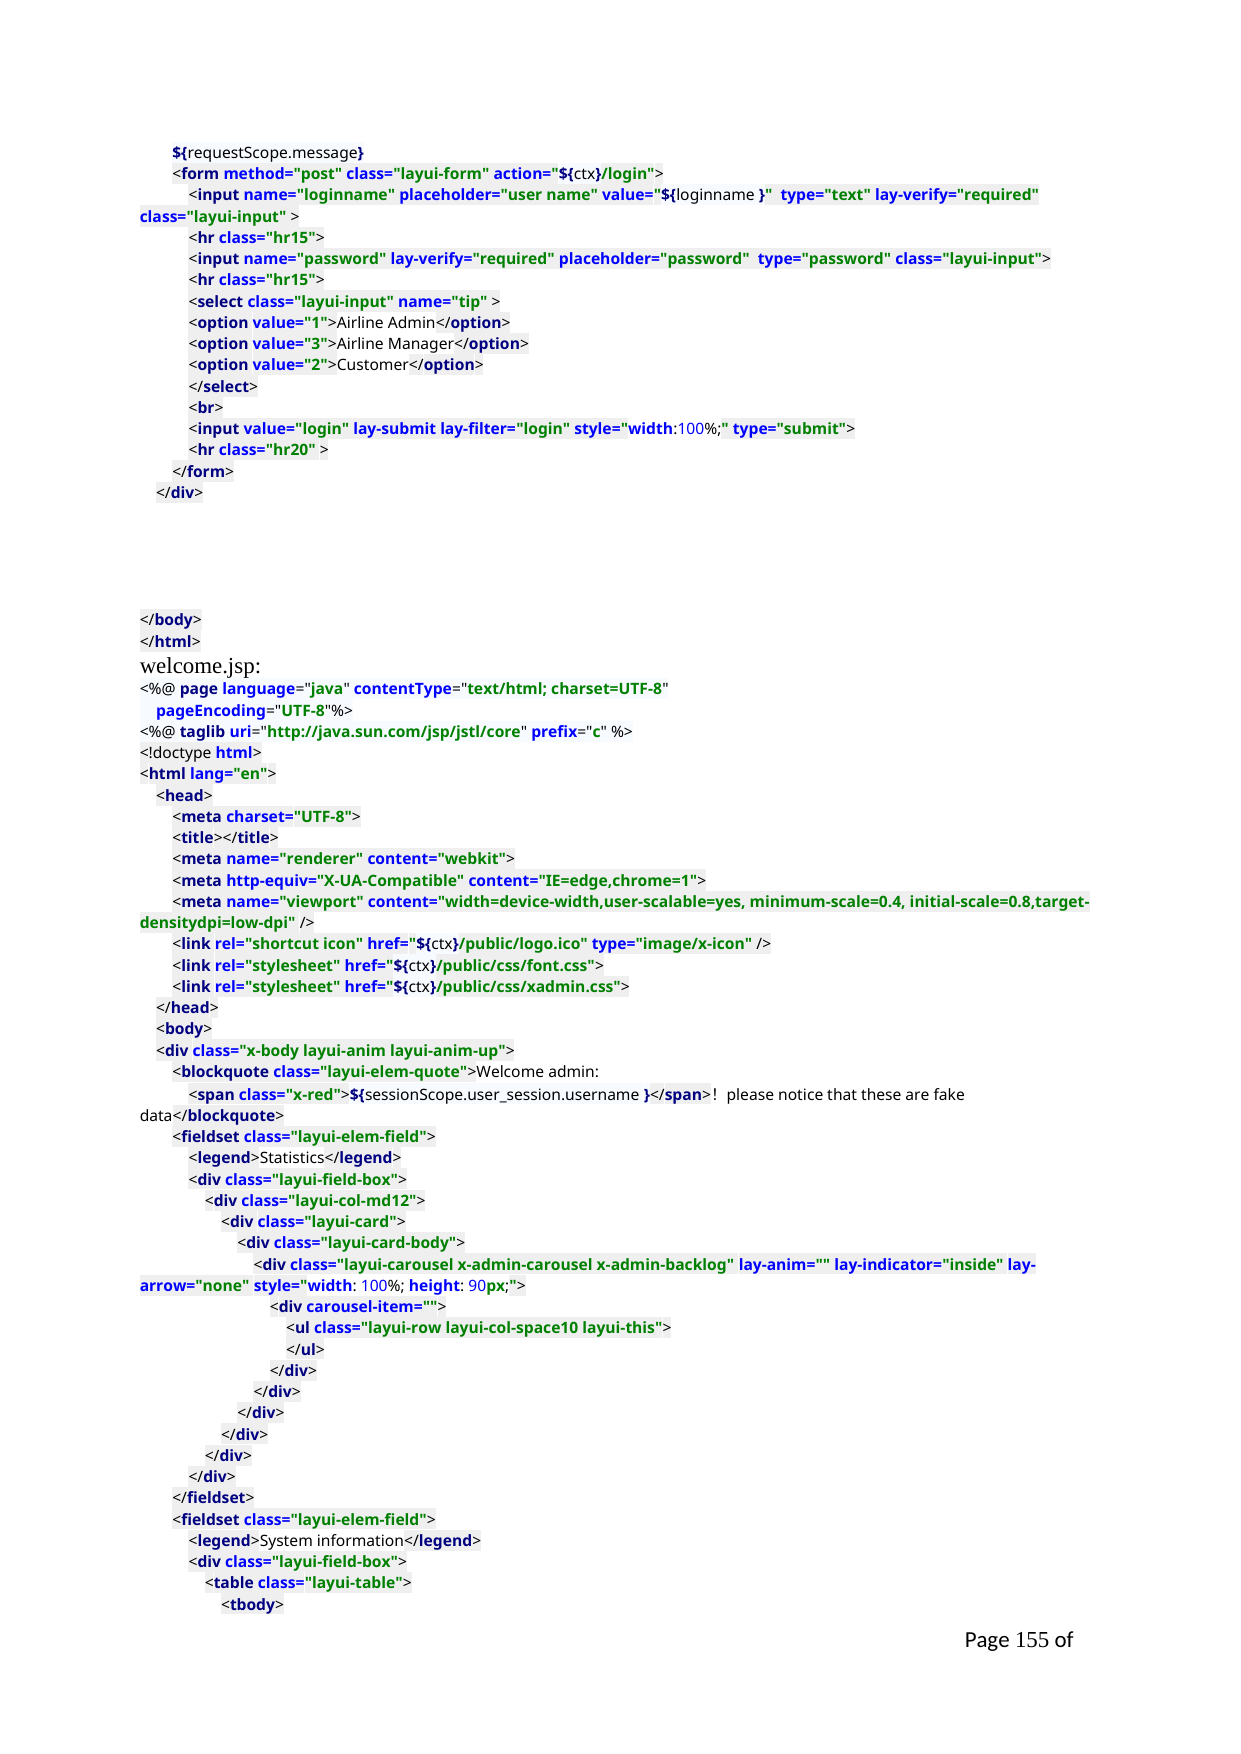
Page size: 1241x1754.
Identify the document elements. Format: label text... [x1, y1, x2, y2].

text welcome.jsp: [139, 652, 1101, 678]
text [139, 678, 1101, 1614]
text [139, 142, 1101, 652]
